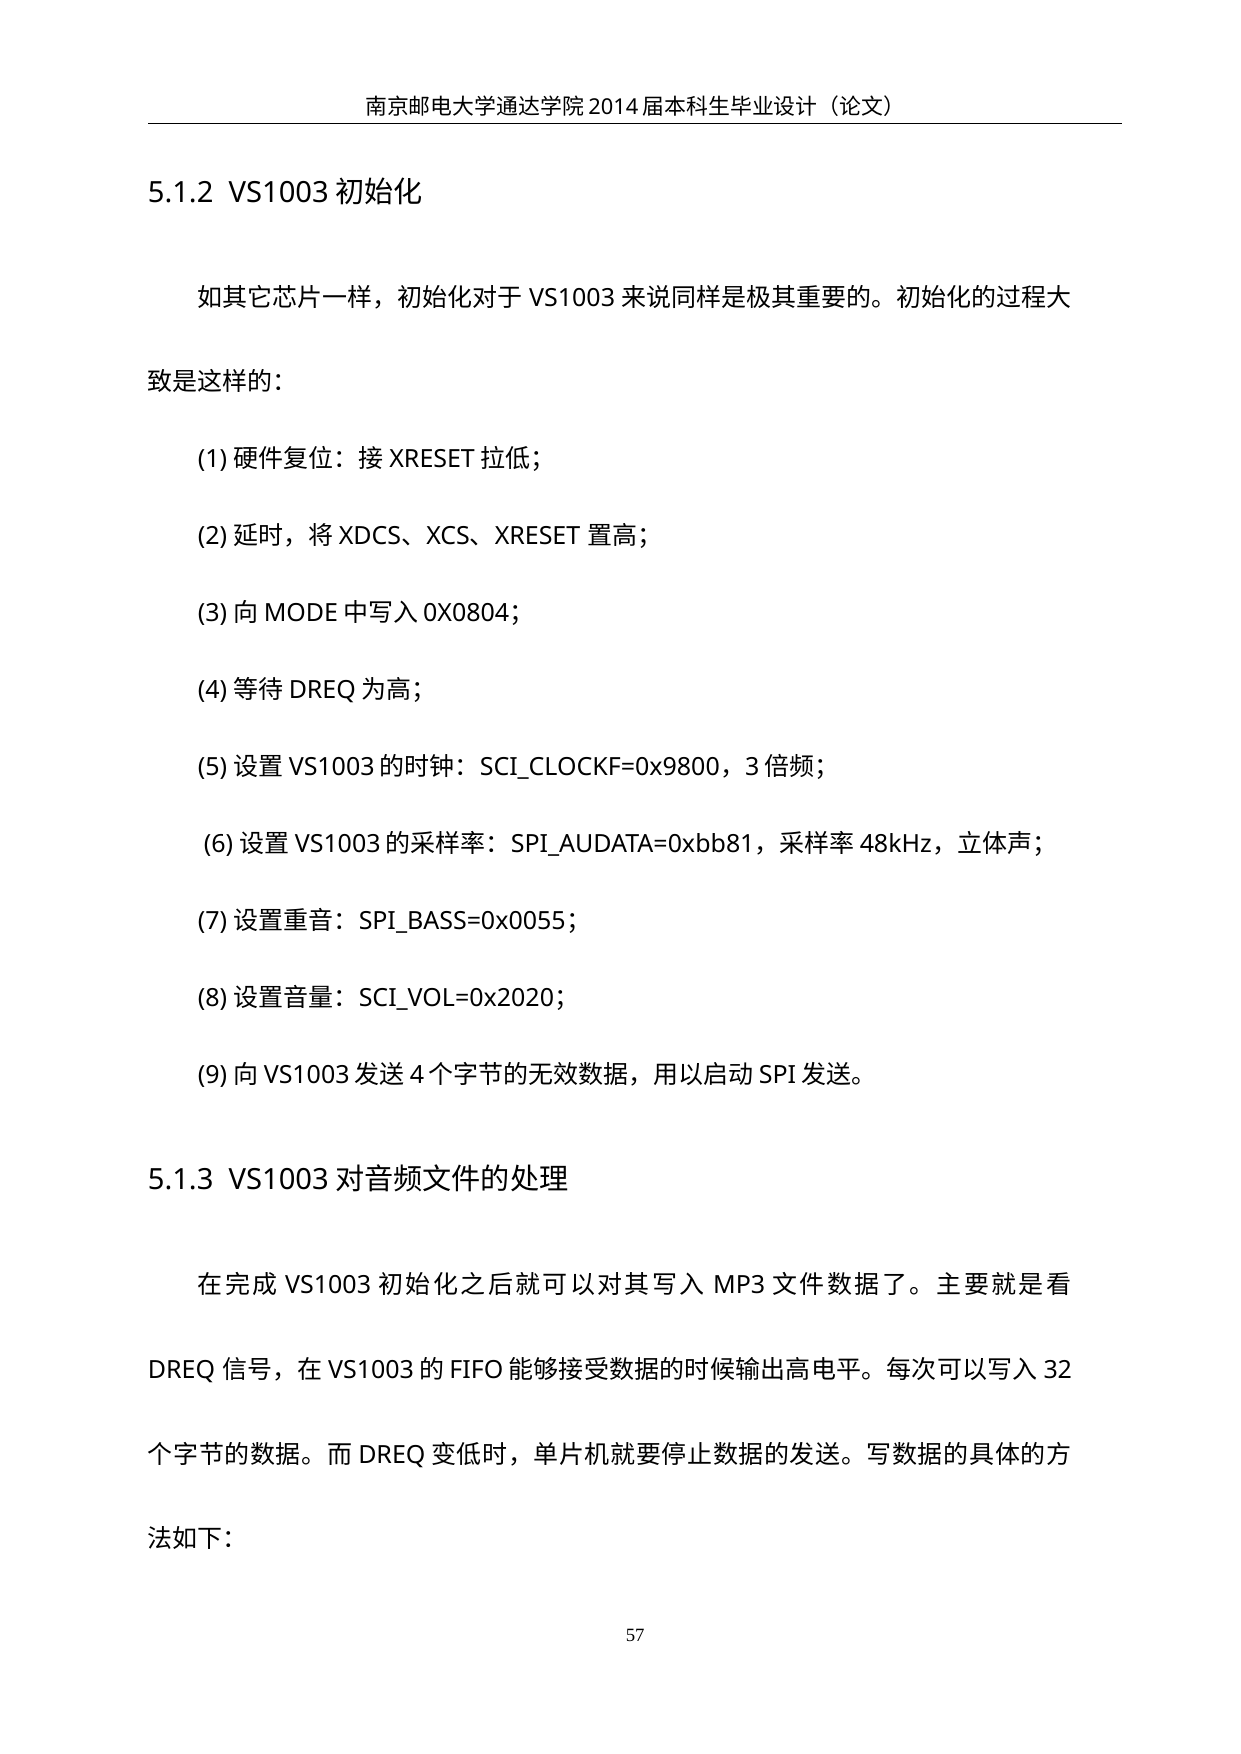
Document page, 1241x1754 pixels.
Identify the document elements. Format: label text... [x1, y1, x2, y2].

subtitle 5.1.3 VS1003对音频文件的处理 [148, 1143, 1072, 1211]
text (9) 向VS1003发送4个字节的无效数据，用以启动SPI发送。 [148, 1039, 1072, 1107]
text (6) 设置VS1003的采样率：SPI_AUDATA=0xbb81，采样率48kHz，立体声； [204, 808, 1072, 876]
subtitle 5.1.2 VS1003初始化 [148, 156, 1072, 223]
text (8) 设置音量：SCI_VOL=0x2020； [148, 962, 1072, 1030]
text (7) 设置重音：SPI_BASS=0x0055； [148, 885, 1072, 953]
text 在完成VS1003初始化之后就可以对其写入MP3文件数据了。主要就是看DREQ 信号，在VS1003的FIFO能够接受数据的时候输出高电平。每次可以写入32个字节的数据。而DREQ变低时，单片机就要停止数据的发送。写数据的具体的方法如下： [148, 1248, 1072, 1571]
text (2) 延时，将XDCS、XCS、XRESET 置高； [148, 500, 1072, 568]
text (4) 等待DREQ为高； [148, 654, 1072, 722]
text (3) 向MODE中写入0X0804； [148, 577, 1072, 645]
text (1) 硬件复位：接 XRESET拉低； [148, 423, 1072, 491]
text (5) 设置VS1003的时钟：SCI_CLOCKF=0x9800，3倍频； [148, 731, 1072, 799]
text 如其它芯片一样，初始化对于 VS1003 来说同样是极其重要的。初始化的过程大致是这样的： [148, 261, 1072, 414]
